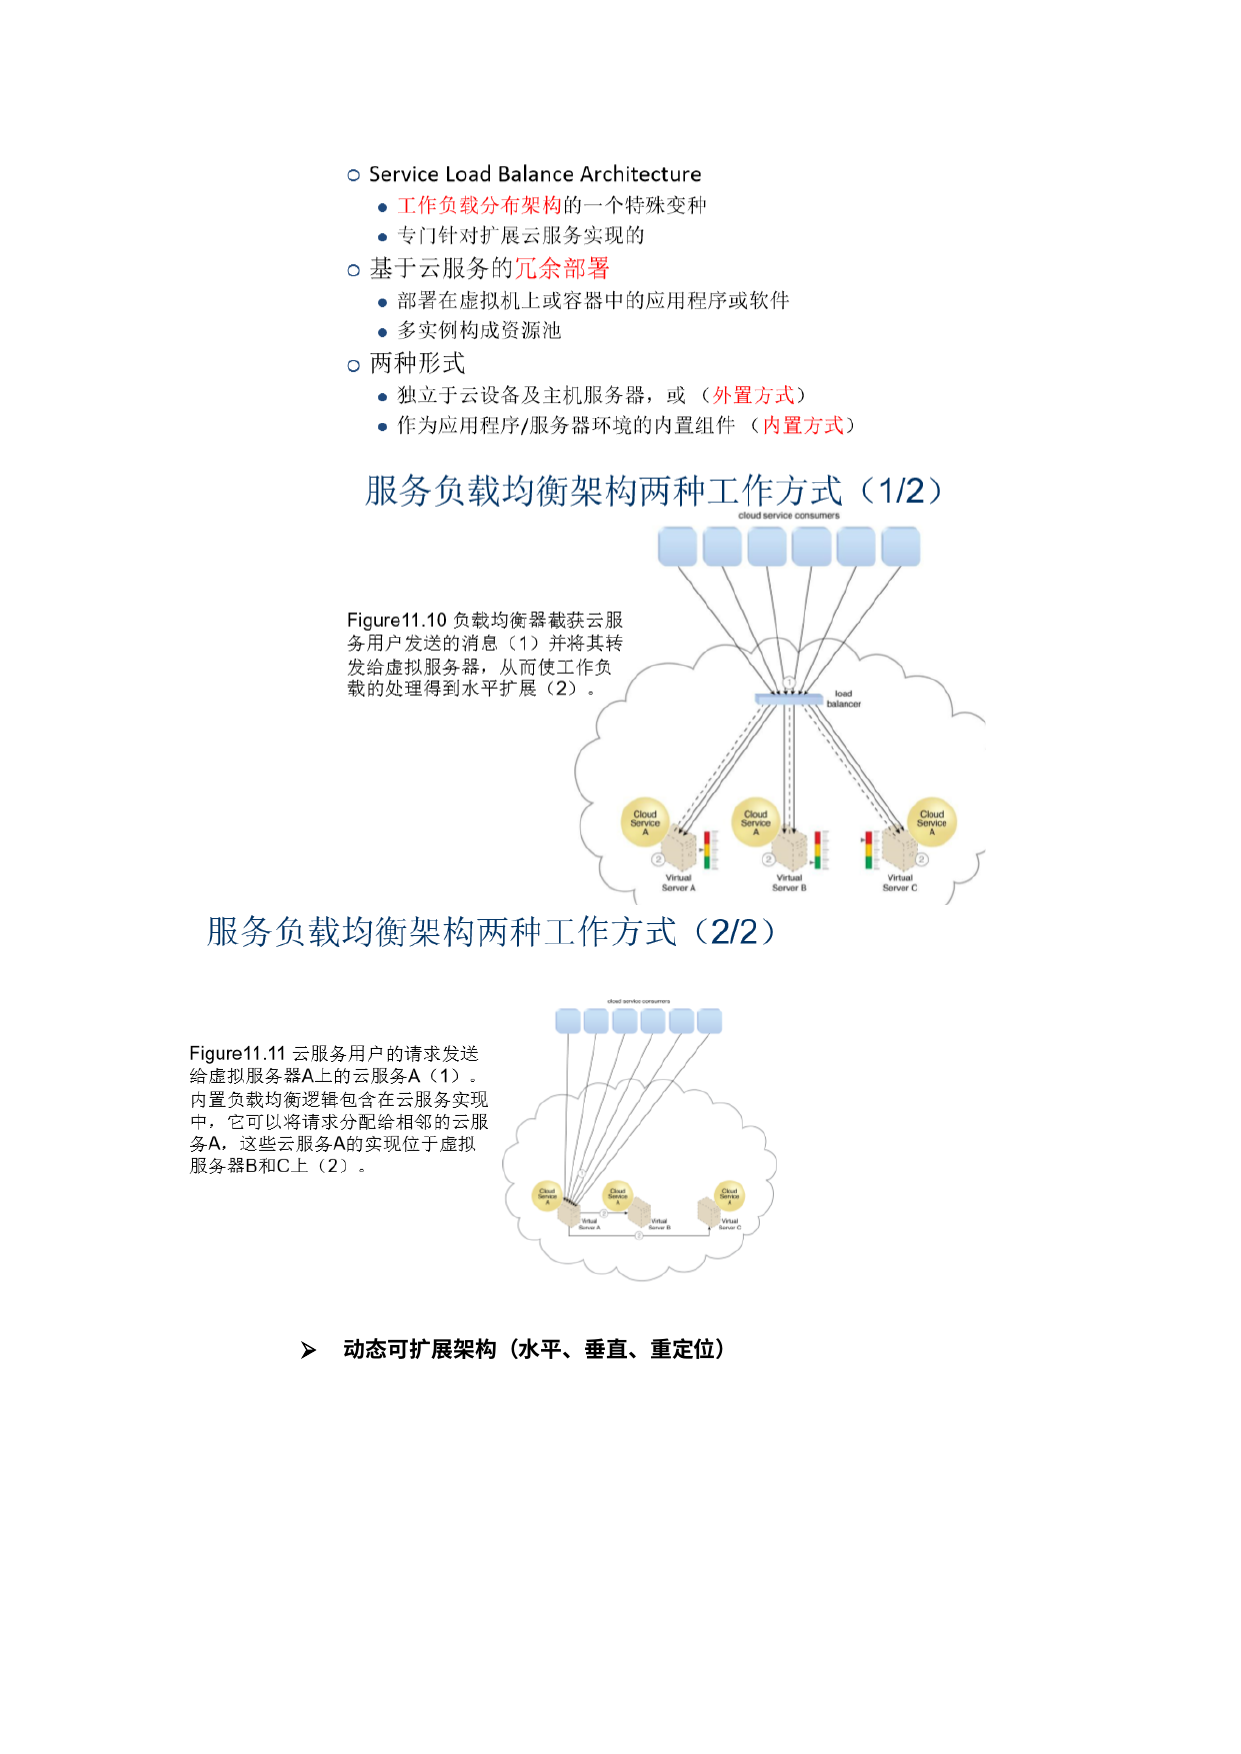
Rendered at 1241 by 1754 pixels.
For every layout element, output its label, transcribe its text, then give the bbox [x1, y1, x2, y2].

picture [187, 909, 809, 1285]
picture [343, 162, 885, 441]
list 动态可扩展架构（水平、垂直、重定位） [300, 1332, 1053, 1364]
picture [343, 454, 986, 905]
